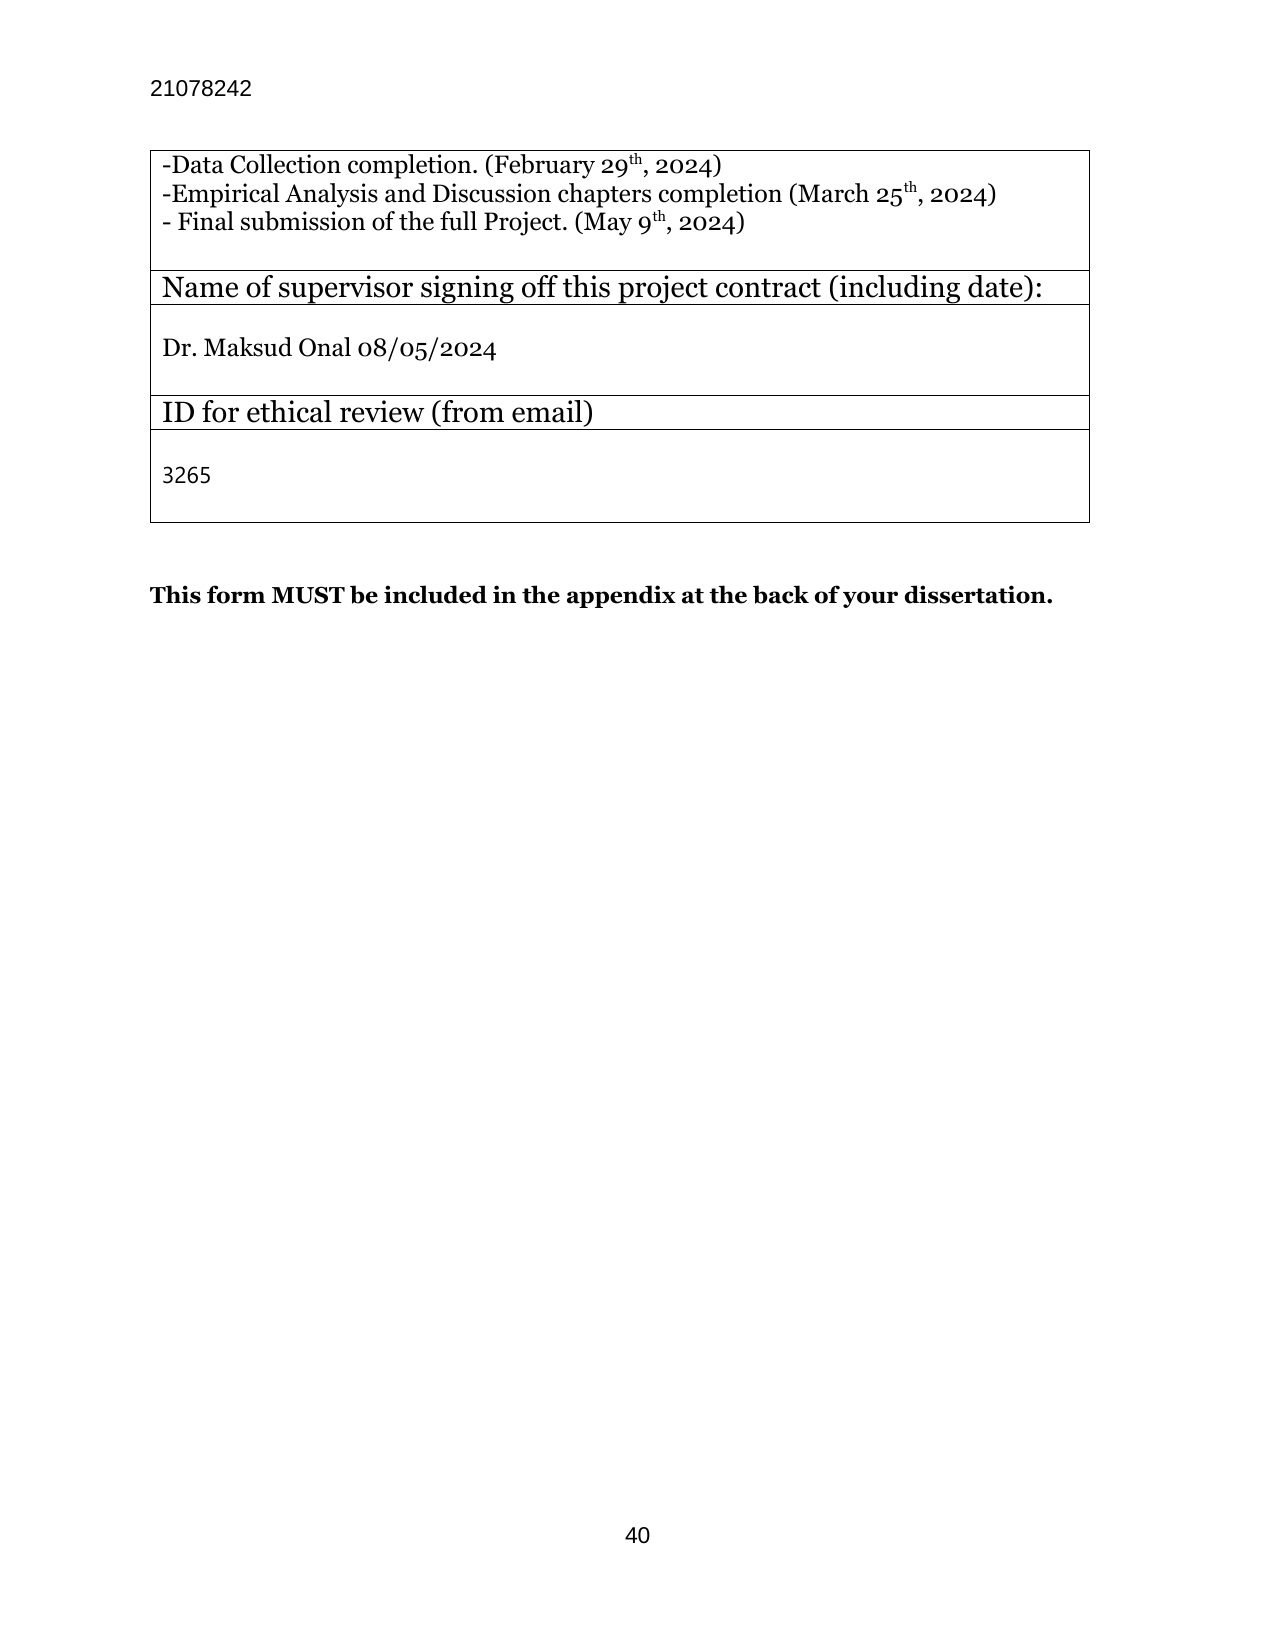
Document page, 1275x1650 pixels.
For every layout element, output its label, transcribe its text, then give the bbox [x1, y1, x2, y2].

table_cell ID for ethical review (from email) [151, 396, 1089, 429]
text This form MUST be included in the appendix at the back of your dissertation. [150, 583, 1125, 609]
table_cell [151, 151, 1089, 269]
table_cell 3265 [151, 430, 1089, 522]
table_cell Name of supervisor signing off this project contract (including date): [151, 271, 1089, 304]
table_cell Dr. Maksud Onal 08/05/2024 [151, 305, 1089, 395]
